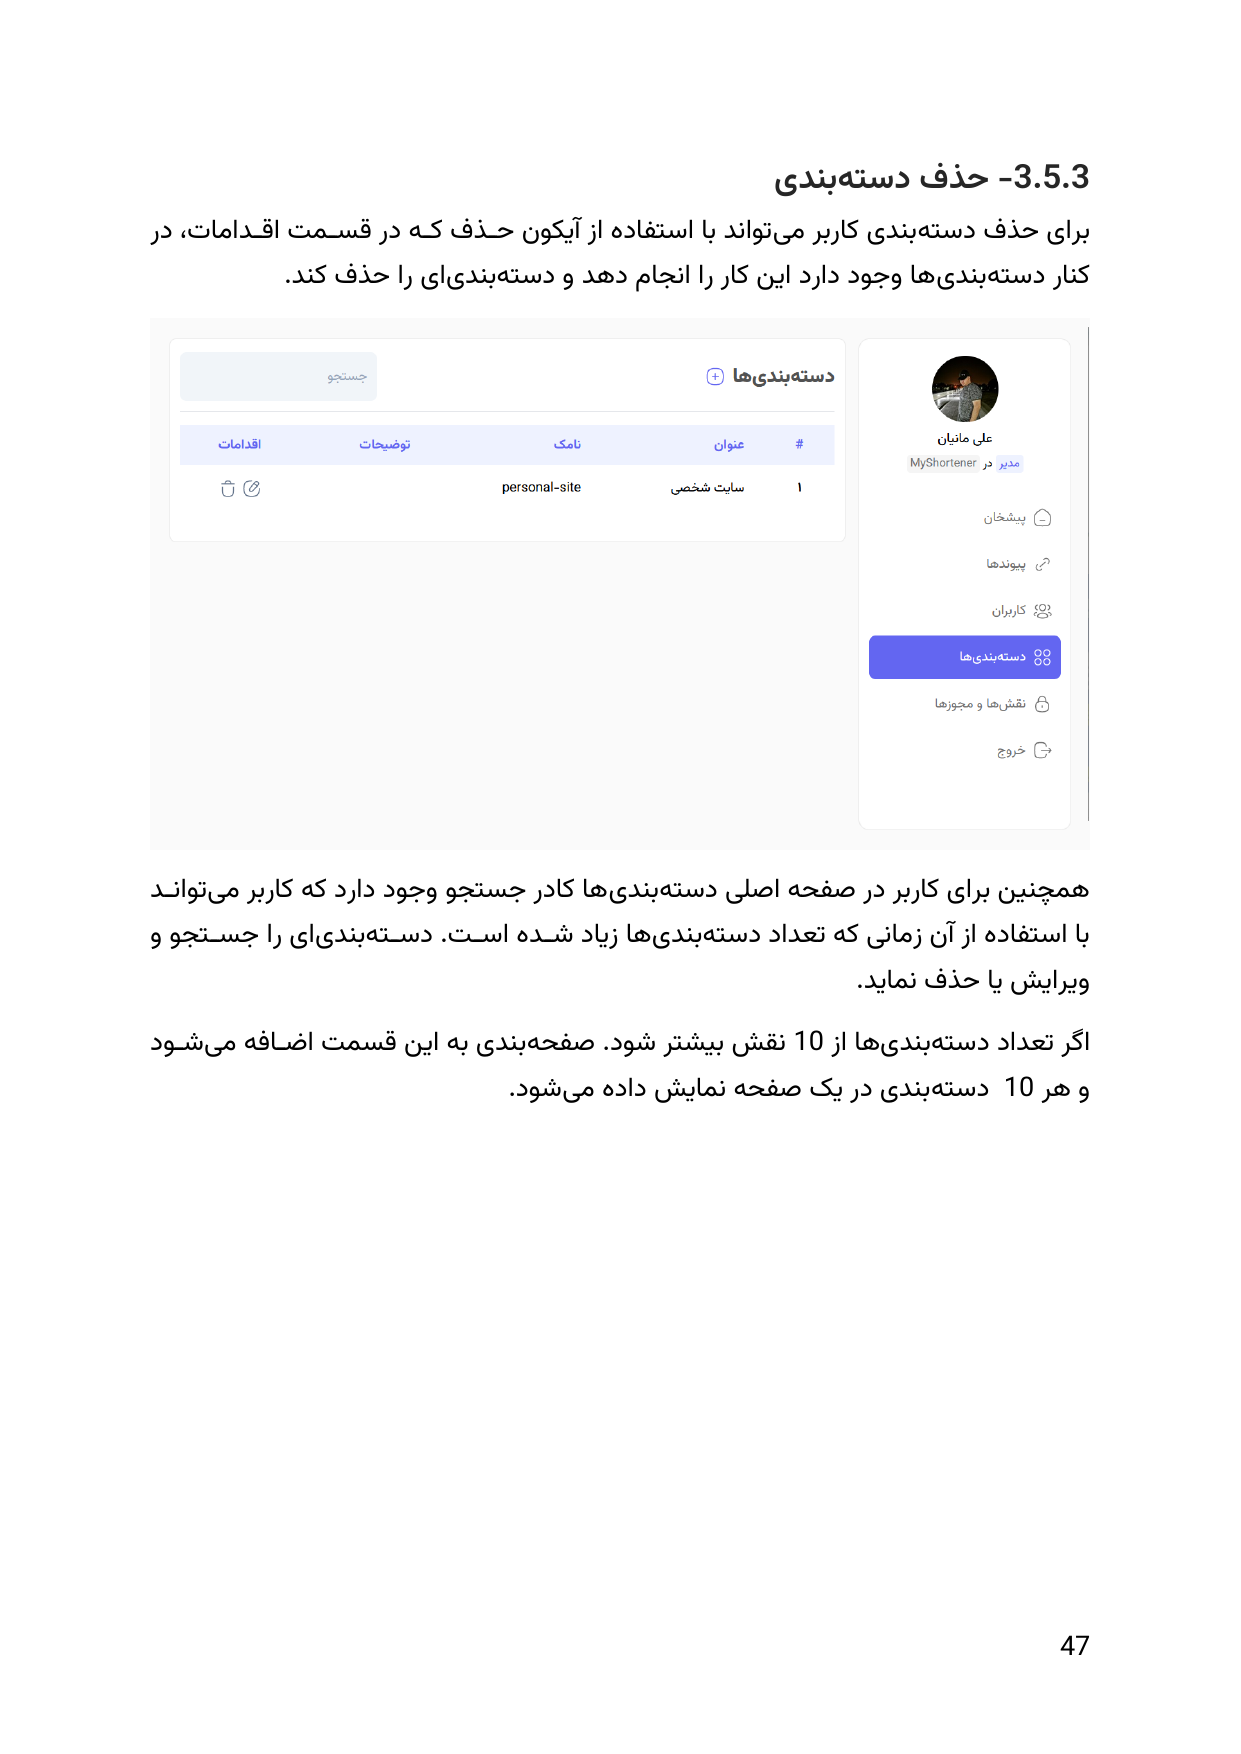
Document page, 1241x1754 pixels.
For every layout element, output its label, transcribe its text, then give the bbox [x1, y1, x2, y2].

picture [150, 318, 1090, 850]
text اگر تعداد دسته‌بندی‌ها از 10 نقش بیشتر شود. صفحه‌بندی به این قسمت اضافه می‌شود و هر 10 ‌ دسته‌بندی در یک صفحه نمایش داده می‌شود. [150, 1023, 1090, 1111]
text همچنین برای کاربر در صفحه اصلی دسته‌بندی‌ها کادر جستجو وجود دارد که کاربر می‌تواند با استفاده از آن زمانی که تعداد دسته‌بندی‌ها زیاد شده است. دسته‌بندی‌ای را جستجو و ویرایش یا حذف نماید. [150, 869, 1090, 1003]
subtitle 3.5.3- حذف دسته‌بندی [150, 154, 1090, 206]
text برای حذف دسته‌بندی کاربر می‌تواند با استفاده از آیکون حذف که در قسمت اقدامات، در کنار دسته‌بندی‌ها وجود دارد این کار را انجام دهد و دسته‌بندی‌ای را حذف کند. [150, 210, 1090, 298]
